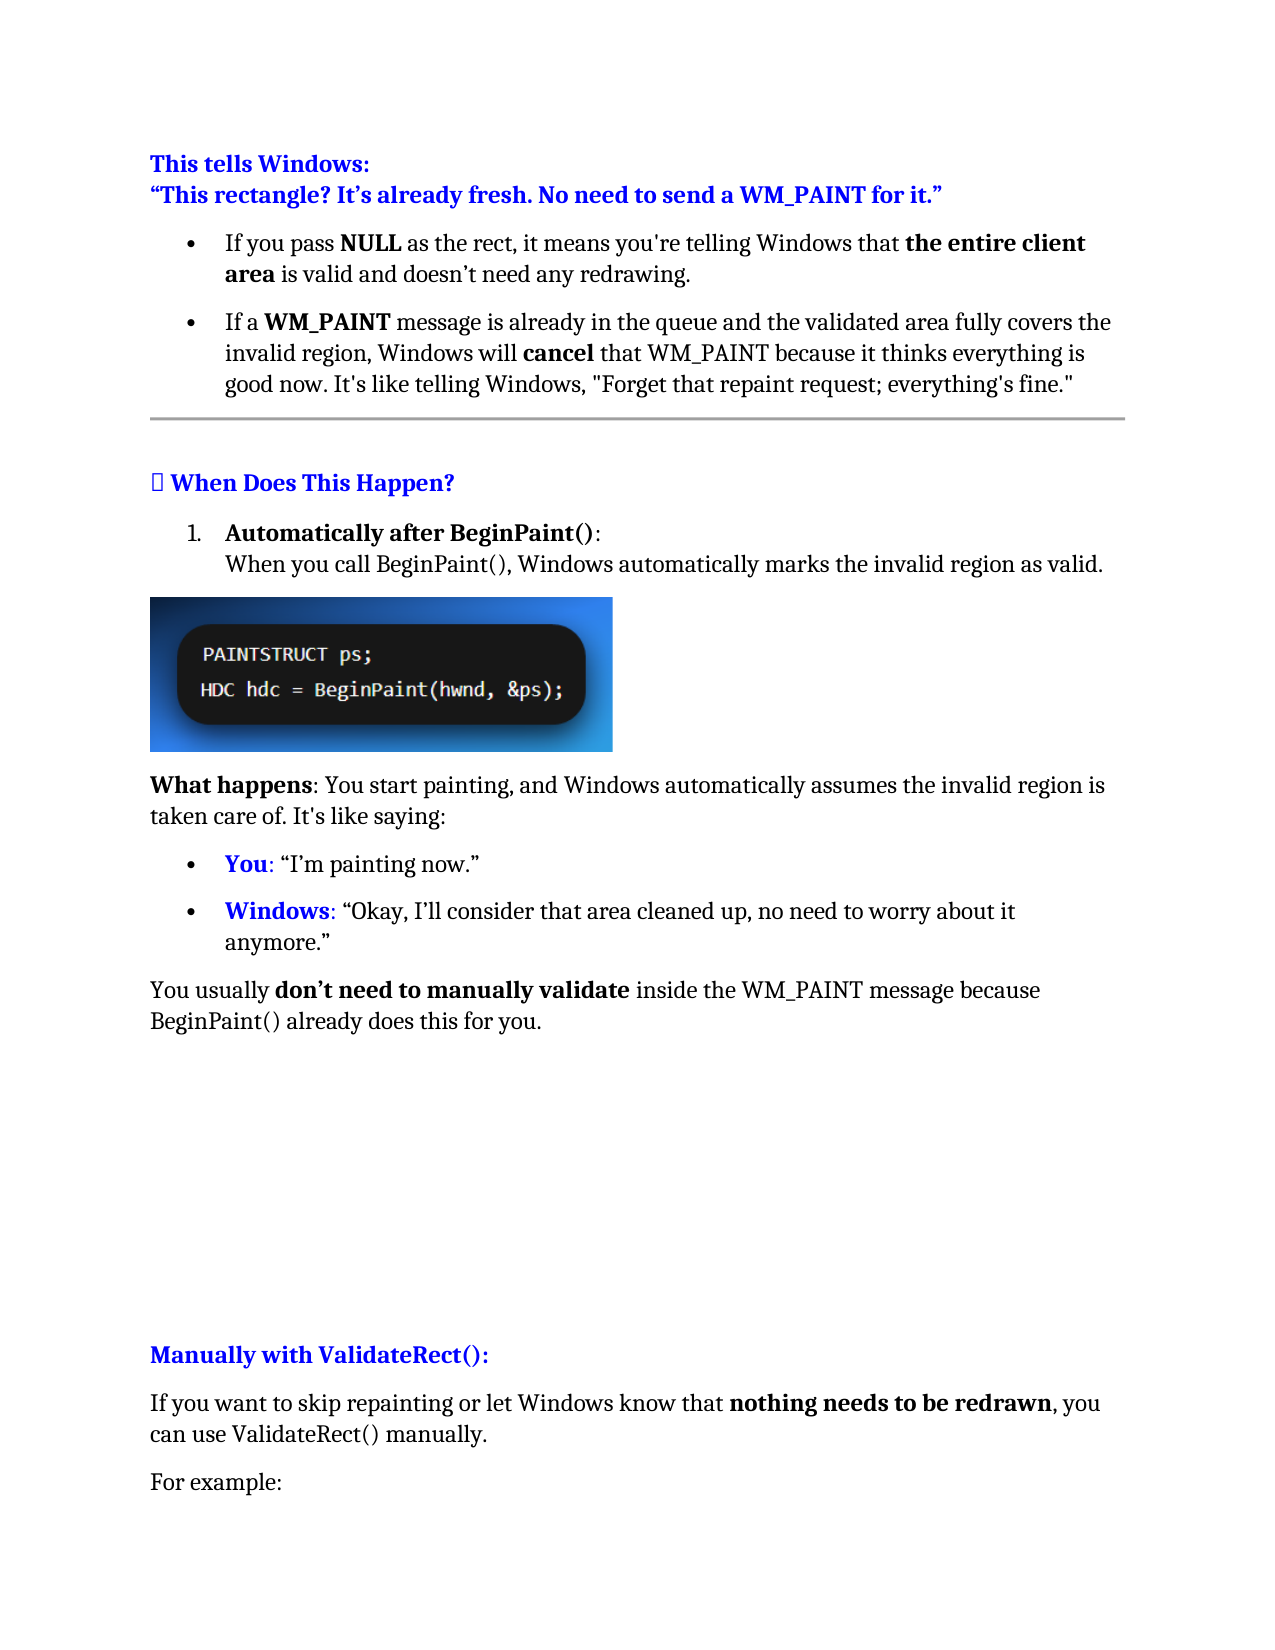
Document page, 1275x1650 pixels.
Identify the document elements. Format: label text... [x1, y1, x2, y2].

text This tells Windows: “This rectangle? It’s already fresh. No need to send a WM_PAINT for it.” [150, 150, 1125, 210]
picture [150, 597, 613, 752]
text 🔁 When Does This Happen? [150, 465, 1125, 499]
text What happens: You start painting, and Windows automatically assumes the invalid region is taken care of. It's like saying: [150, 771, 1125, 831]
text For example: [150, 1467, 1125, 1496]
list You: “I’m painting now.” [187, 849, 1125, 878]
text You usually don’t need to manually validate inside the WM_PAINT message because BeginPaint() already does this for you. [150, 976, 1125, 1036]
list If a WM_PAINT message is already in the queue and the validated area fully covers the invalid region, Windows will cancel that WM_PAINT because it thinks everything is good now. It's like telling Windows, "Forget that repaint request; everything's fine." [187, 307, 1125, 398]
text Manually with ValidateRect(): [150, 1341, 1125, 1370]
list If you pass NULL as the rect, it means you're telling Windows that the entire client area is valid and doesn’t need any redrawing. [187, 229, 1125, 288]
text If you want to skip repainting or let Windows know that nothing needs to be redrawn, you can use ValidateRect() manually. [150, 1389, 1125, 1448]
list Automatically after BeginPaint(): When you call BeginPaint(), Windows automatically marks the invalid region as valid. [187, 518, 1125, 578]
list Windows: “Okay, I’ll consider that area cleaned up, no need to worry about it anymore.” [187, 897, 1125, 957]
